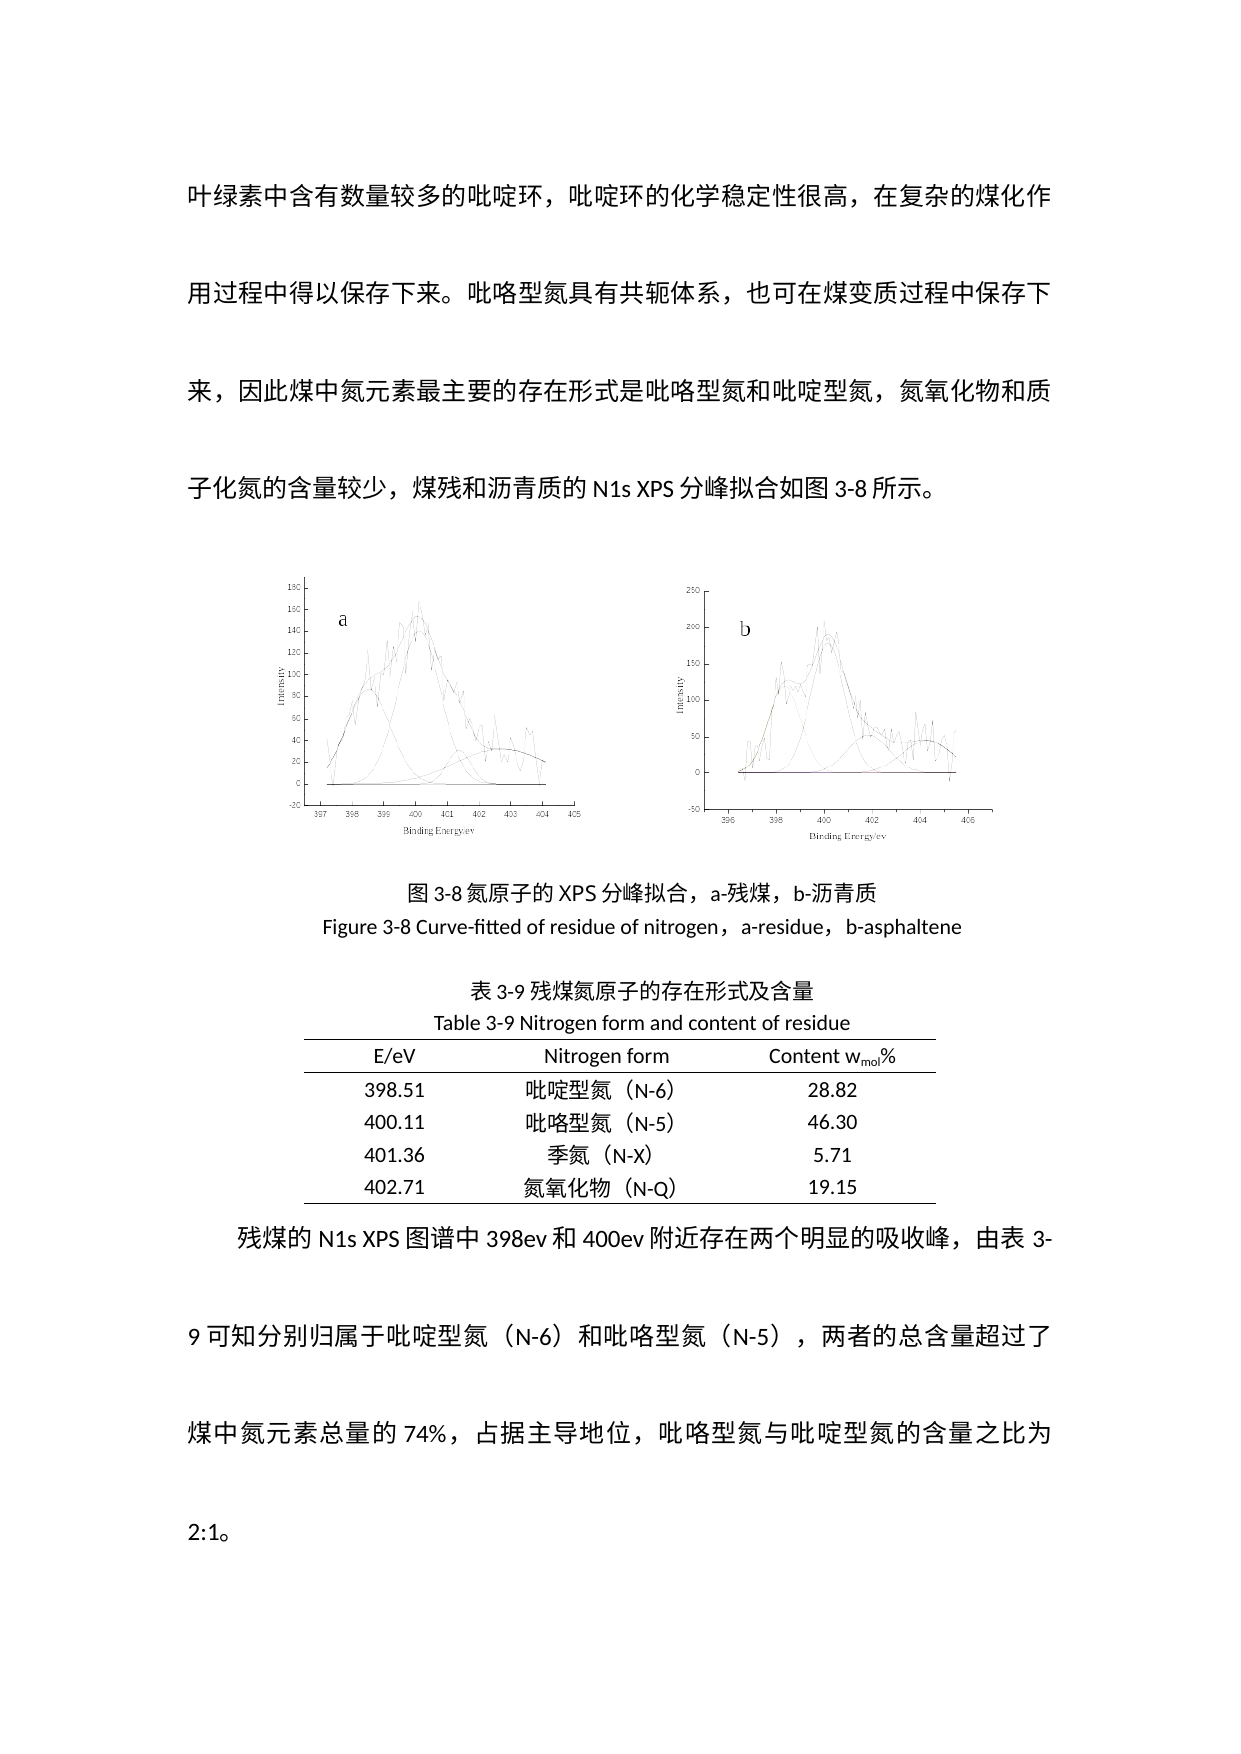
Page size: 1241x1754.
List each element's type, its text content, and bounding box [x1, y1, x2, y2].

table_cell 季氮（N-X） [484, 1138, 729, 1171]
table_cell 402.71 [304, 1171, 484, 1203]
table_cell 398.51 [304, 1073, 484, 1106]
text 表3-9 残煤氮原子的存在形式及含量 [187, 973, 1053, 1006]
table_cell 吡咯型氮（N-5） [484, 1106, 729, 1138]
table_cell 吡啶型氮（N-6） [484, 1073, 729, 1106]
table_cell 氮氧化物（N-Q） [484, 1171, 729, 1203]
table_cell 401.36 [304, 1138, 484, 1171]
table_cell 28.82 [729, 1073, 936, 1106]
text Figure 3-8 Curve-fitted of residue of nitrogen，a-residue，b-asphaltene [187, 908, 1053, 941]
text 残煤的N1s XPS图谱中398ev和400ev附近存在两个明显的吸收峰，由表3-9可知分别归属于吡啶型氮（N-6）和吡咯型氮（N-5），两者的总含量超过了煤中氮元素总量的74%，占据主导地位，吡咯型氮与吡啶型氮的含量之比为2:1。 [187, 1204, 1053, 1562]
text 图3-8氮原子的XPS分峰拟合，a-残煤，b-沥青质 [187, 876, 1053, 908]
table_cell 5.71 [729, 1138, 936, 1171]
table_header Nitrogen form [484, 1040, 729, 1072]
table_header E/eV [304, 1040, 484, 1072]
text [187, 162, 1053, 519]
table_cell 46.30 [729, 1106, 936, 1138]
table_cell 19.15 [729, 1171, 936, 1203]
table_header Content wmol% [729, 1040, 936, 1072]
text Table 3-9 Nitrogen form and content of residue [187, 1006, 1053, 1038]
table_cell 400.11 [304, 1106, 484, 1138]
